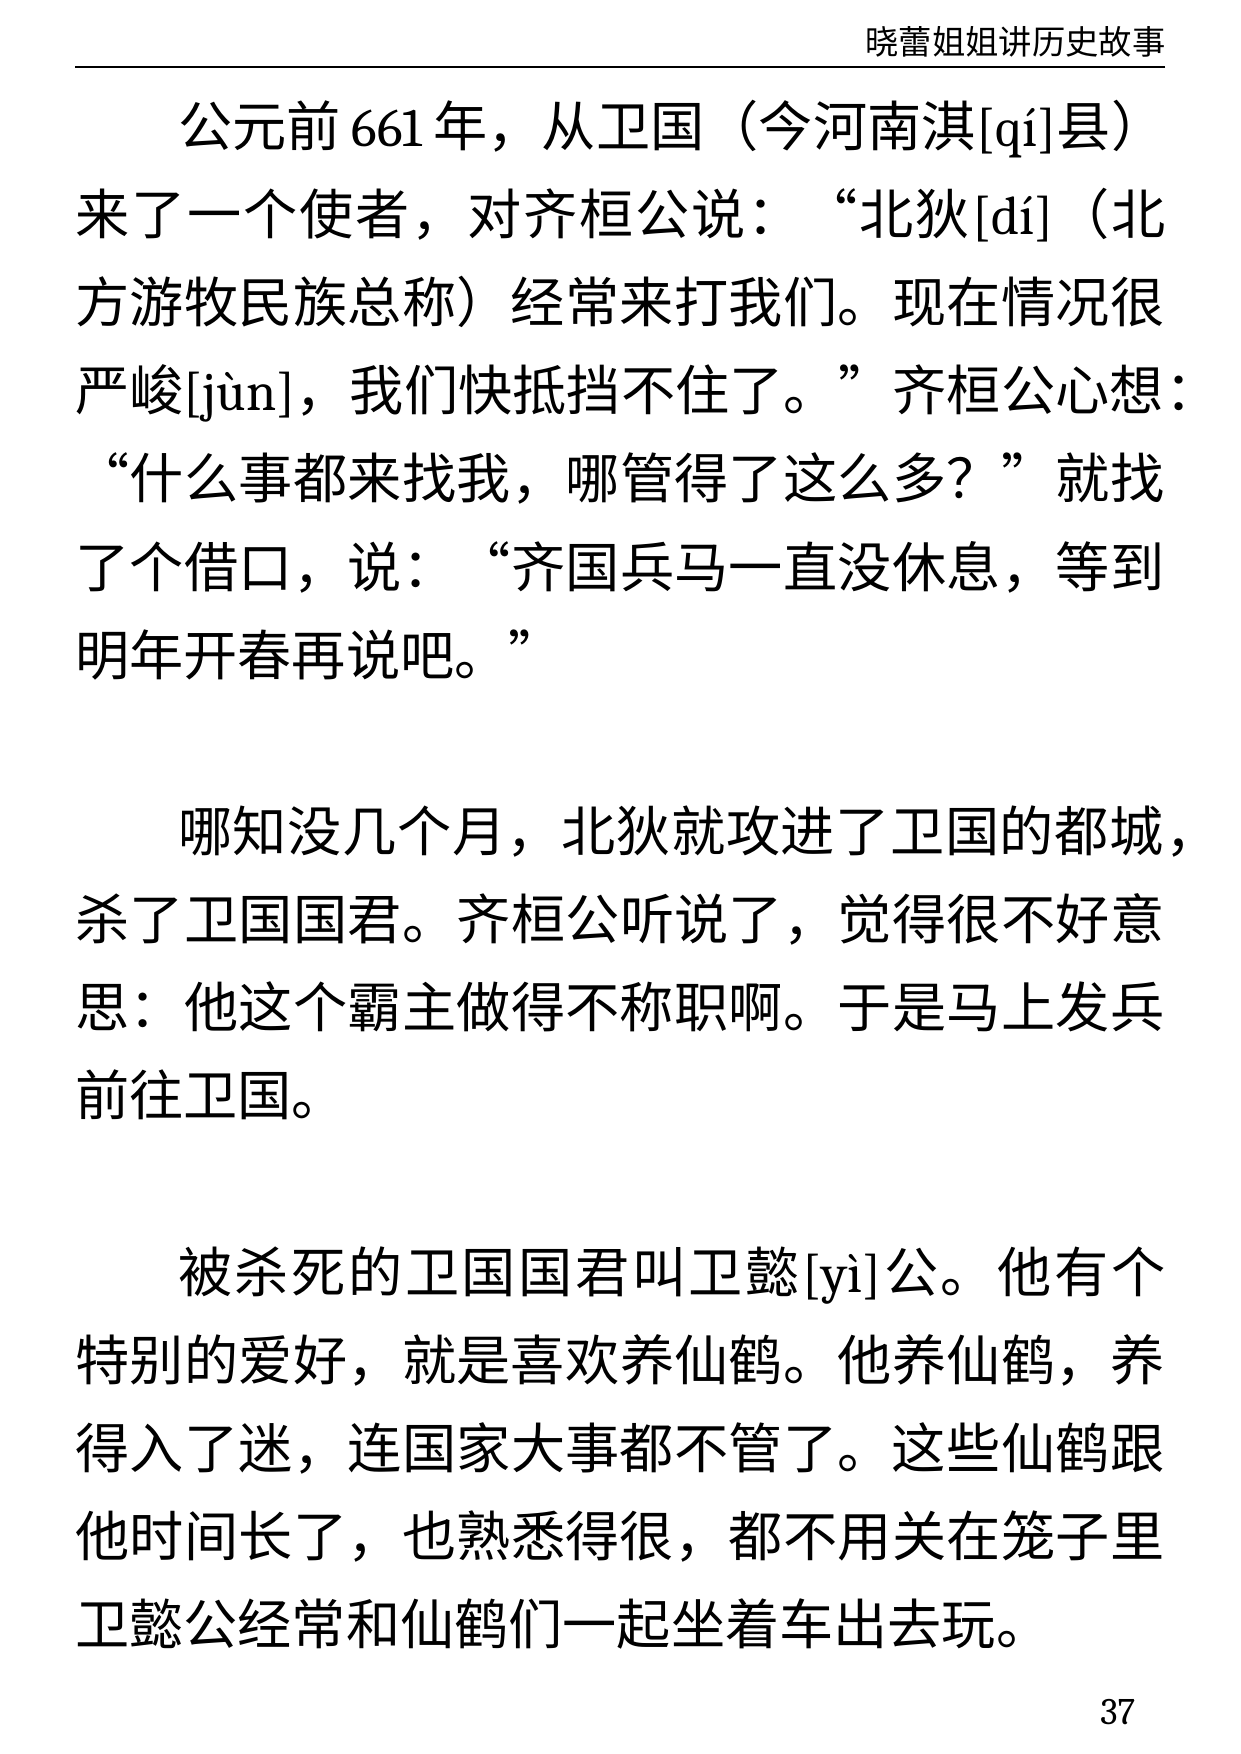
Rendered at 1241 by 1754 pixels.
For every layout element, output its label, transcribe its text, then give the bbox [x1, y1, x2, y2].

text 公元前661年，从卫国（今河南淇[qí]县）来了一个使者，对齐桓公说：“北狄[dí]（北方游牧民族总称）经常来打我们。现在情况很严峻[jùn]，我们快抵挡不住了。”齐桓公心想：“什么事都来找我，哪管得了这么多？”就找了个借口，说：“齐国兵马一直没休息，等到明年开春再说吧。” [75, 79, 1165, 696]
text 被杀死的卫国国君叫卫懿[yì]公。他有个特别的爱好，就是喜欢养仙鹤。他养仙鹤，养得入了迷，连国家大事都不管了。这些仙鹤跟他时间长了，也熟悉得很，都不用关在笼子里。卫懿公经常和仙鹤们一起坐着车出去玩。 [75, 1224, 1165, 1665]
text 哪知没几个月，北狄就攻进了卫国的都城，杀了卫国国君。齐桓公听说了，觉得很不好意思：他这个霸主做得不称职啊。于是马上发兵前往卫国。 [75, 784, 1165, 1136]
